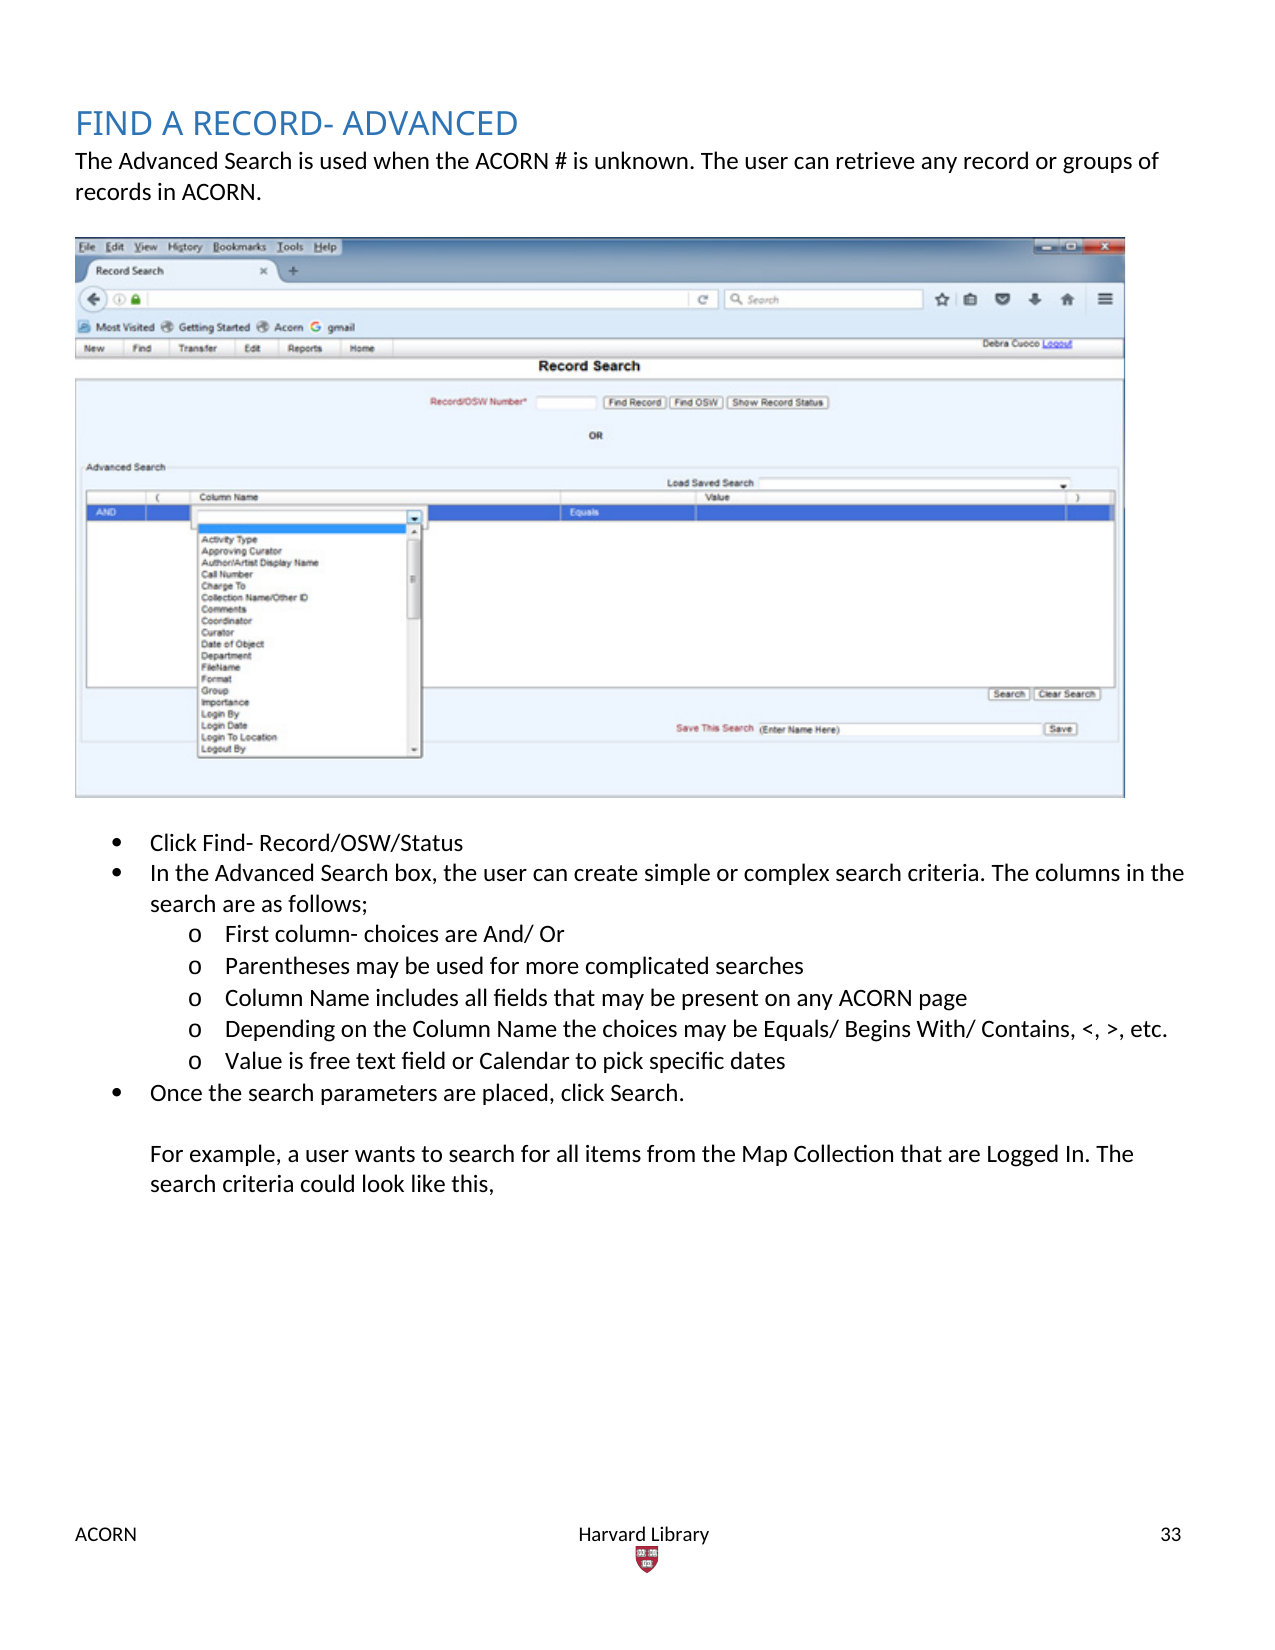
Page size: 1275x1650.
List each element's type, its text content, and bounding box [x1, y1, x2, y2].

text The Advanced Search is used when the ACORN # is unknown. The user can retrieve any record or groups of records in ACORN. [75, 145, 1200, 206]
list Once the search parameters are placed, click Search. [112, 1077, 1200, 1108]
picture [635, 1546, 659, 1573]
list Parentheses may be used for more complicated searches [187, 950, 1200, 982]
list Click Find- Record/OSW/Status [112, 827, 1200, 857]
list Depending on the Column Name the choices may be Equals/ Begins With/ Contains, <, >, etc. [187, 1013, 1200, 1045]
list First column- choices are And/ Or [187, 918, 1200, 950]
list In the Advanced Search box, the user can create simple or complex search criteria. The columns in the search are as follows; [112, 857, 1200, 918]
list For example, a user wants to search for all items from the Map Collection that are Logged In. The search criteria could look like this, [150, 1138, 1200, 1199]
picture [75, 237, 1125, 798]
list Value is free text field or Calendar to pick specific dates [187, 1045, 1200, 1077]
list Column Name includes all fields that may be present on any ACORN page [187, 982, 1200, 1013]
subtitle FIND A RECORD- ADVANCED [75, 100, 1200, 145]
